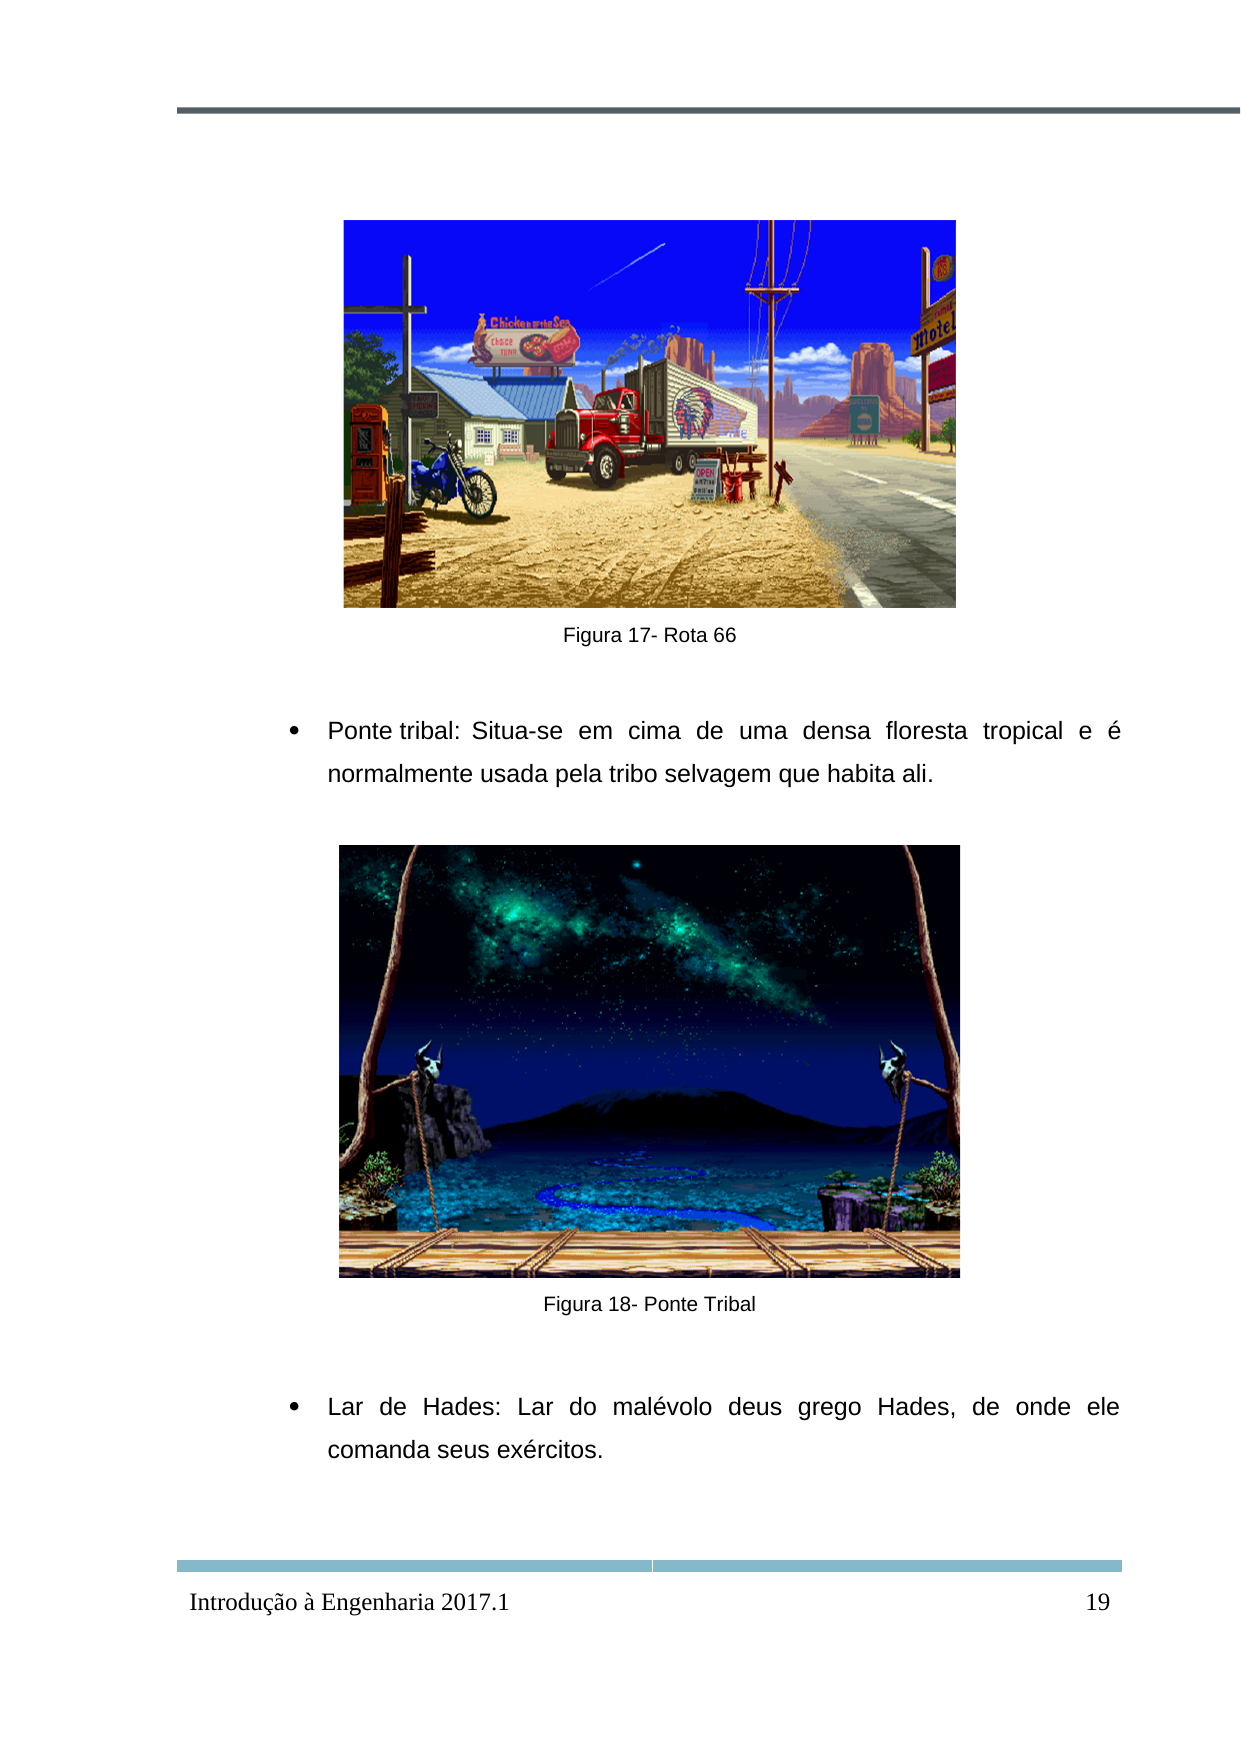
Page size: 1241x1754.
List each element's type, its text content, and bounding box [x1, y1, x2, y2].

picture [343, 220, 956, 609]
text Figura 18- Ponte Tribal [177, 1292, 1122, 1316]
text Figura 17- Rota 66 [177, 623, 1122, 647]
picture [339, 845, 961, 1278]
list Lar de Hades: Lar do malévolo deus grego Hades, de onde ele comanda seus exércitos. [290, 1392, 1122, 1464]
list Ponte tribal: Situa-se em cima de uma densa floresta tropical e é normalmente usada pela tribo selvagem que habita ali. [290, 716, 1122, 788]
